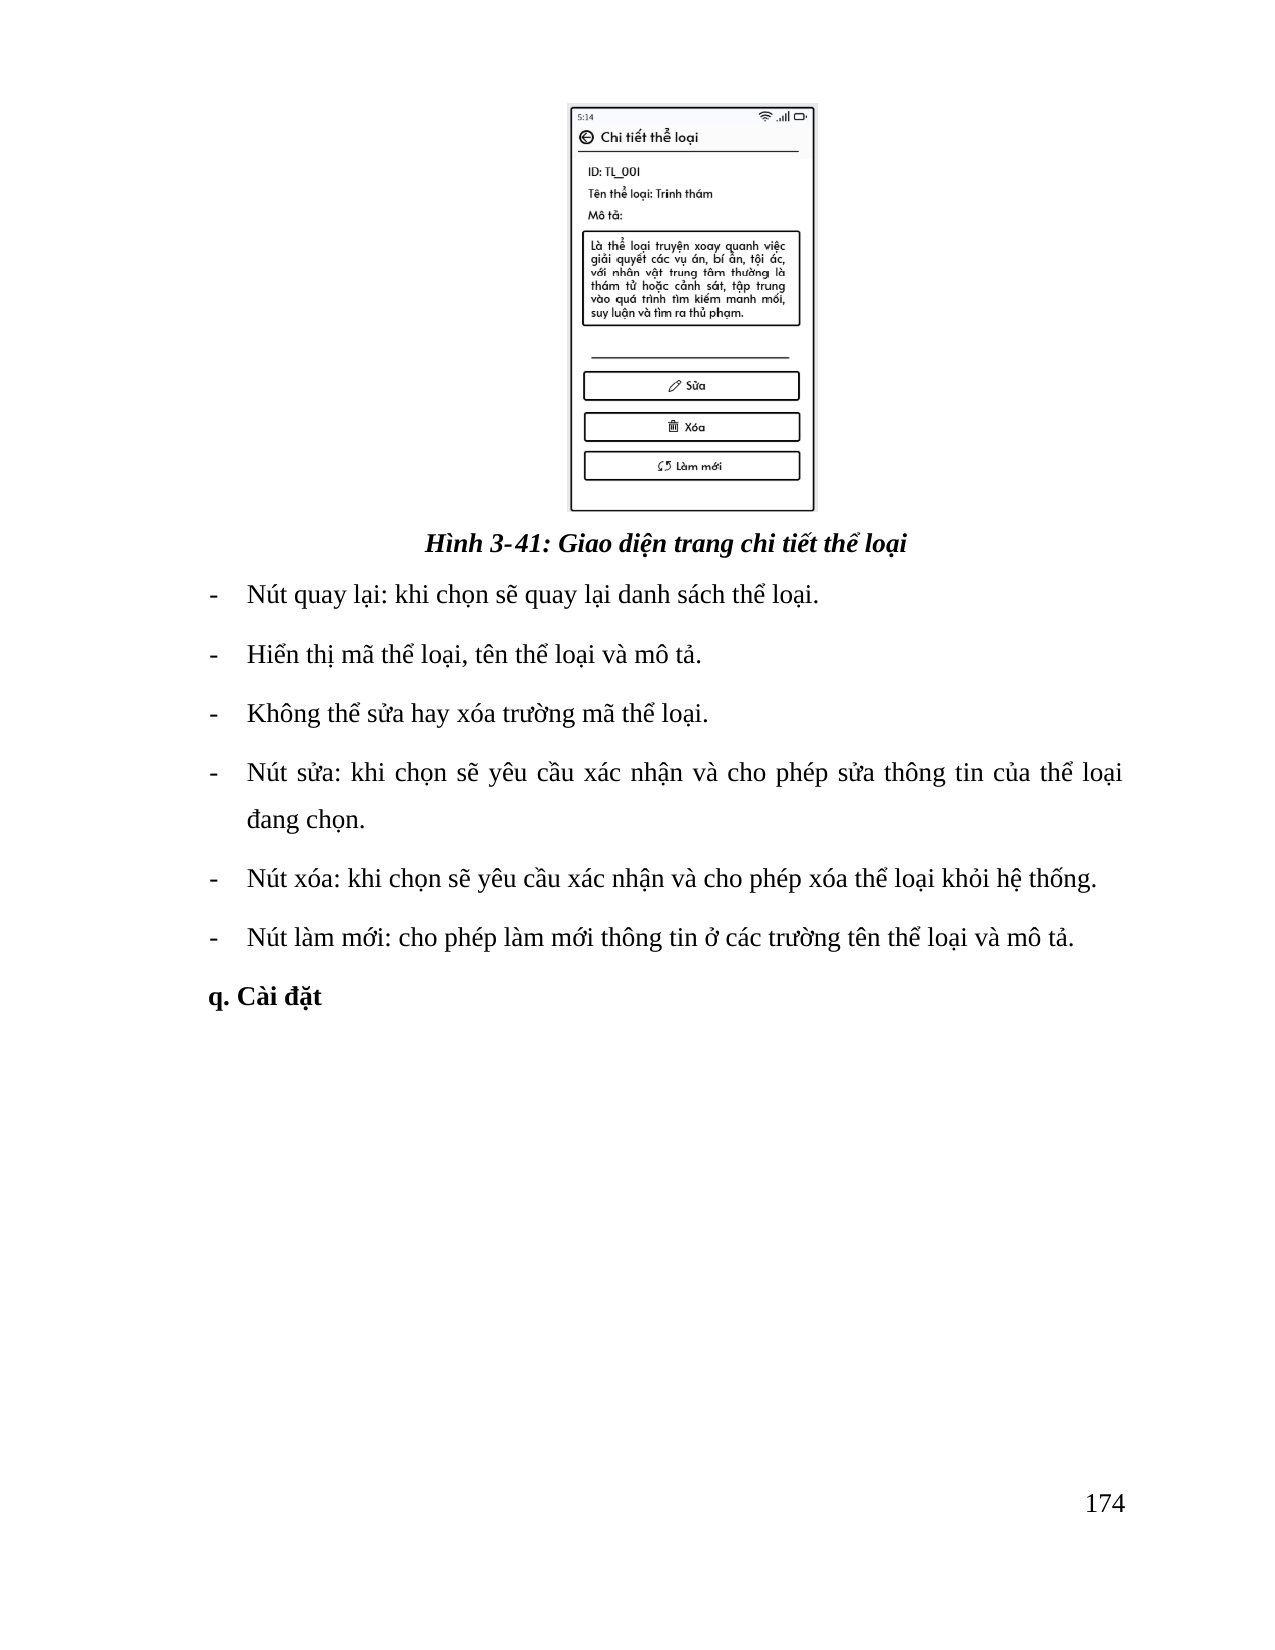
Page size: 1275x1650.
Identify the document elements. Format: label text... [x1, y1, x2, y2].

list Hiển thị mã thể loại, tên thể loại và mô tả. [209, 638, 1125, 669]
list Nút làm mới: cho phép làm mới thông tin ở các trường tên thể loại và mô tả. [209, 921, 1125, 952]
list Không thể sửa hay xóa trường mã thể loại. [209, 697, 1125, 728]
picture [567, 103, 818, 512]
list Nút quay lại: khi chọn sẽ quay lại danh sách thể loại. [209, 579, 1125, 610]
list Cài đặt [208, 980, 1125, 1011]
list Nút sửa: khi chọn sẽ yêu cầu xác nhận và cho phép sửa thông tin của thể loại đang chọn. [209, 756, 1125, 834]
list Nút xóa: khi chọn sẽ yêu cầu xác nhận và cho phép xóa thể loại khỏi hệ thống. [209, 862, 1125, 893]
